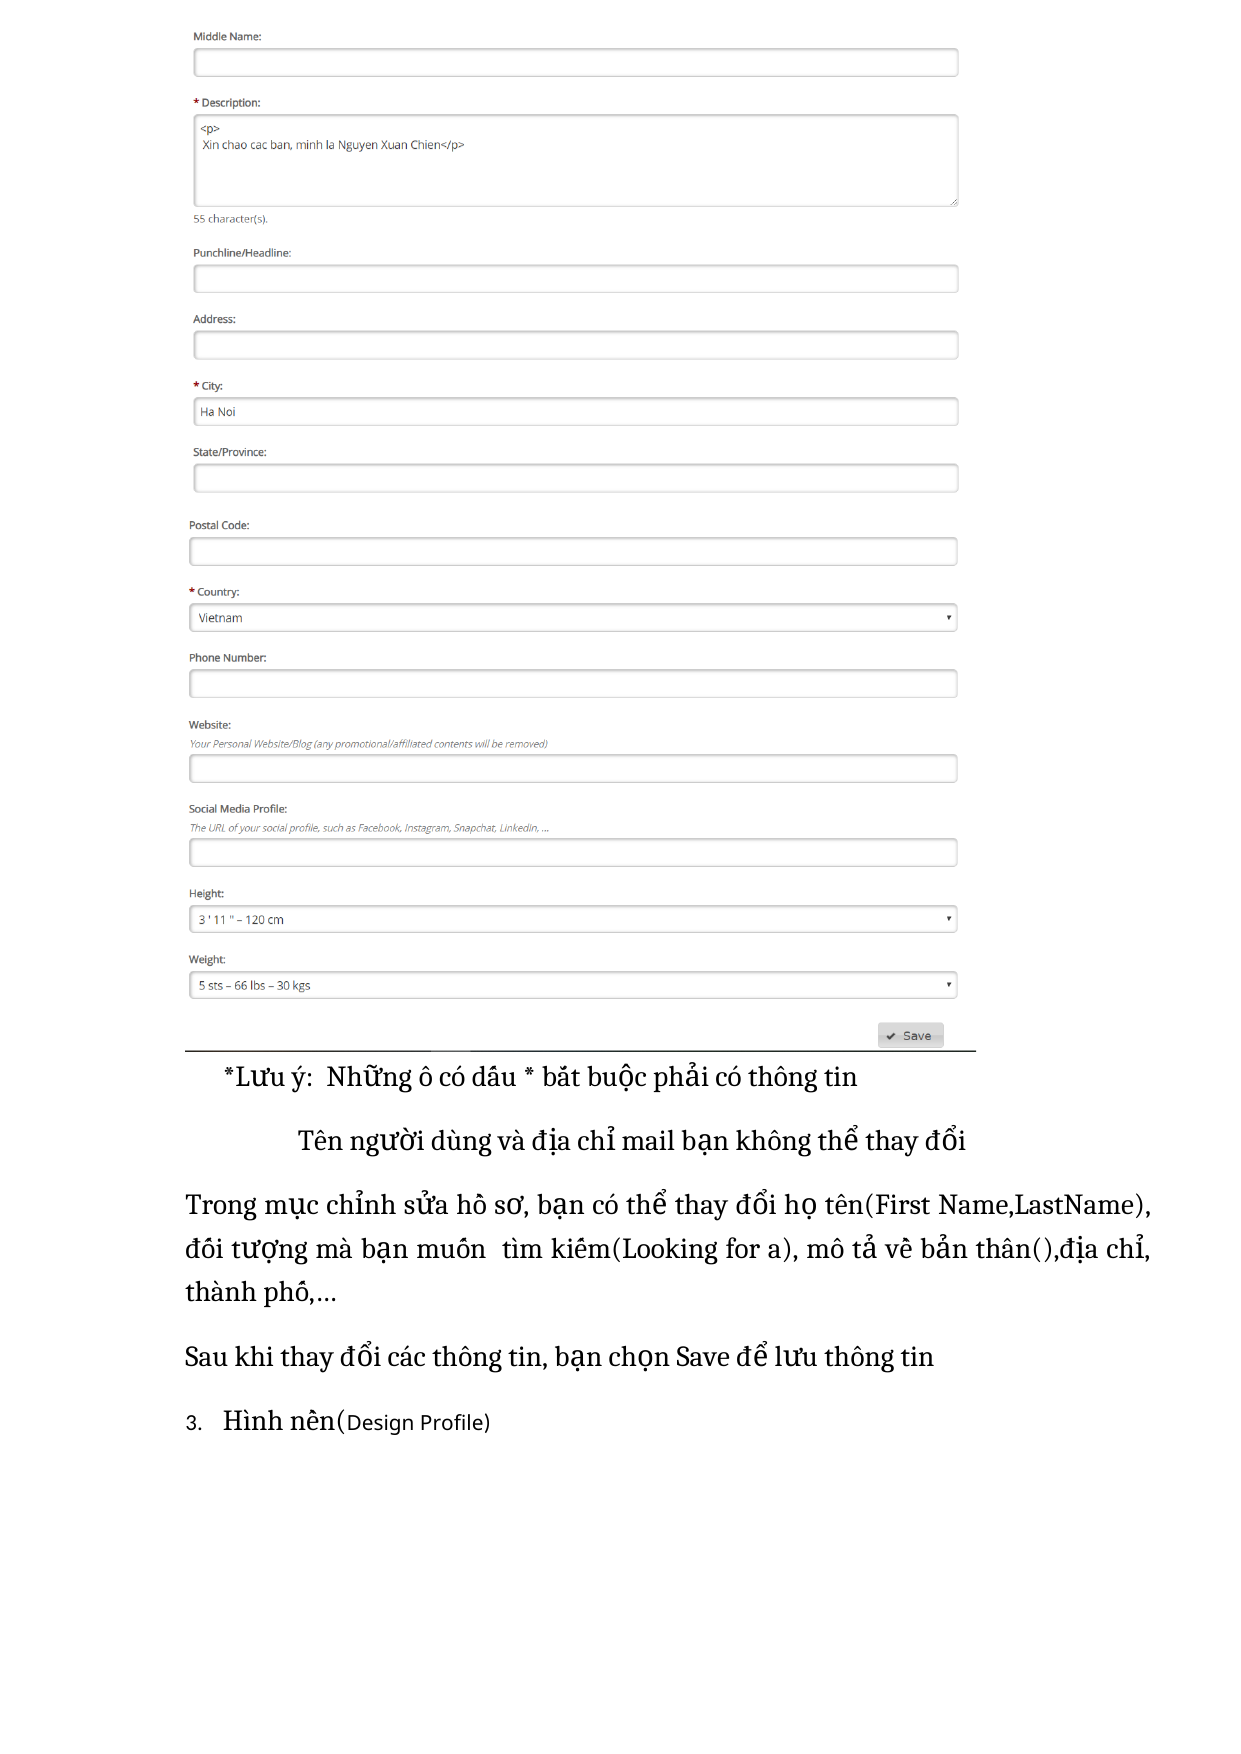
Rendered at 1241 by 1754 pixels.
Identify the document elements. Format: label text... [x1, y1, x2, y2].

picture [185, 29, 976, 501]
list Hình nền(Design Profile) [185, 1404, 1152, 1438]
text Sau khi thay đổi các thông tin, bạn chọn Save để lưu thông tin [185, 1340, 1152, 1373]
picture [185, 509, 977, 1052]
text Tên người dùng và địa chỉ mail bạn không thể thay đổi [185, 1124, 1152, 1158]
list *Lưu ý: Những ô có dấu * bắt buộc phải có thông tin [223, 1060, 1152, 1093]
text Trong mục chỉnh sửa hồ sơ, bạn có thể thay đổi họ tên(First Name,LastName), đối tượng mà bạn muốn tìm kiếm(Looking for a), mô tả về bản thân(),địa chỉ, thành phố,… [185, 1188, 1152, 1309]
